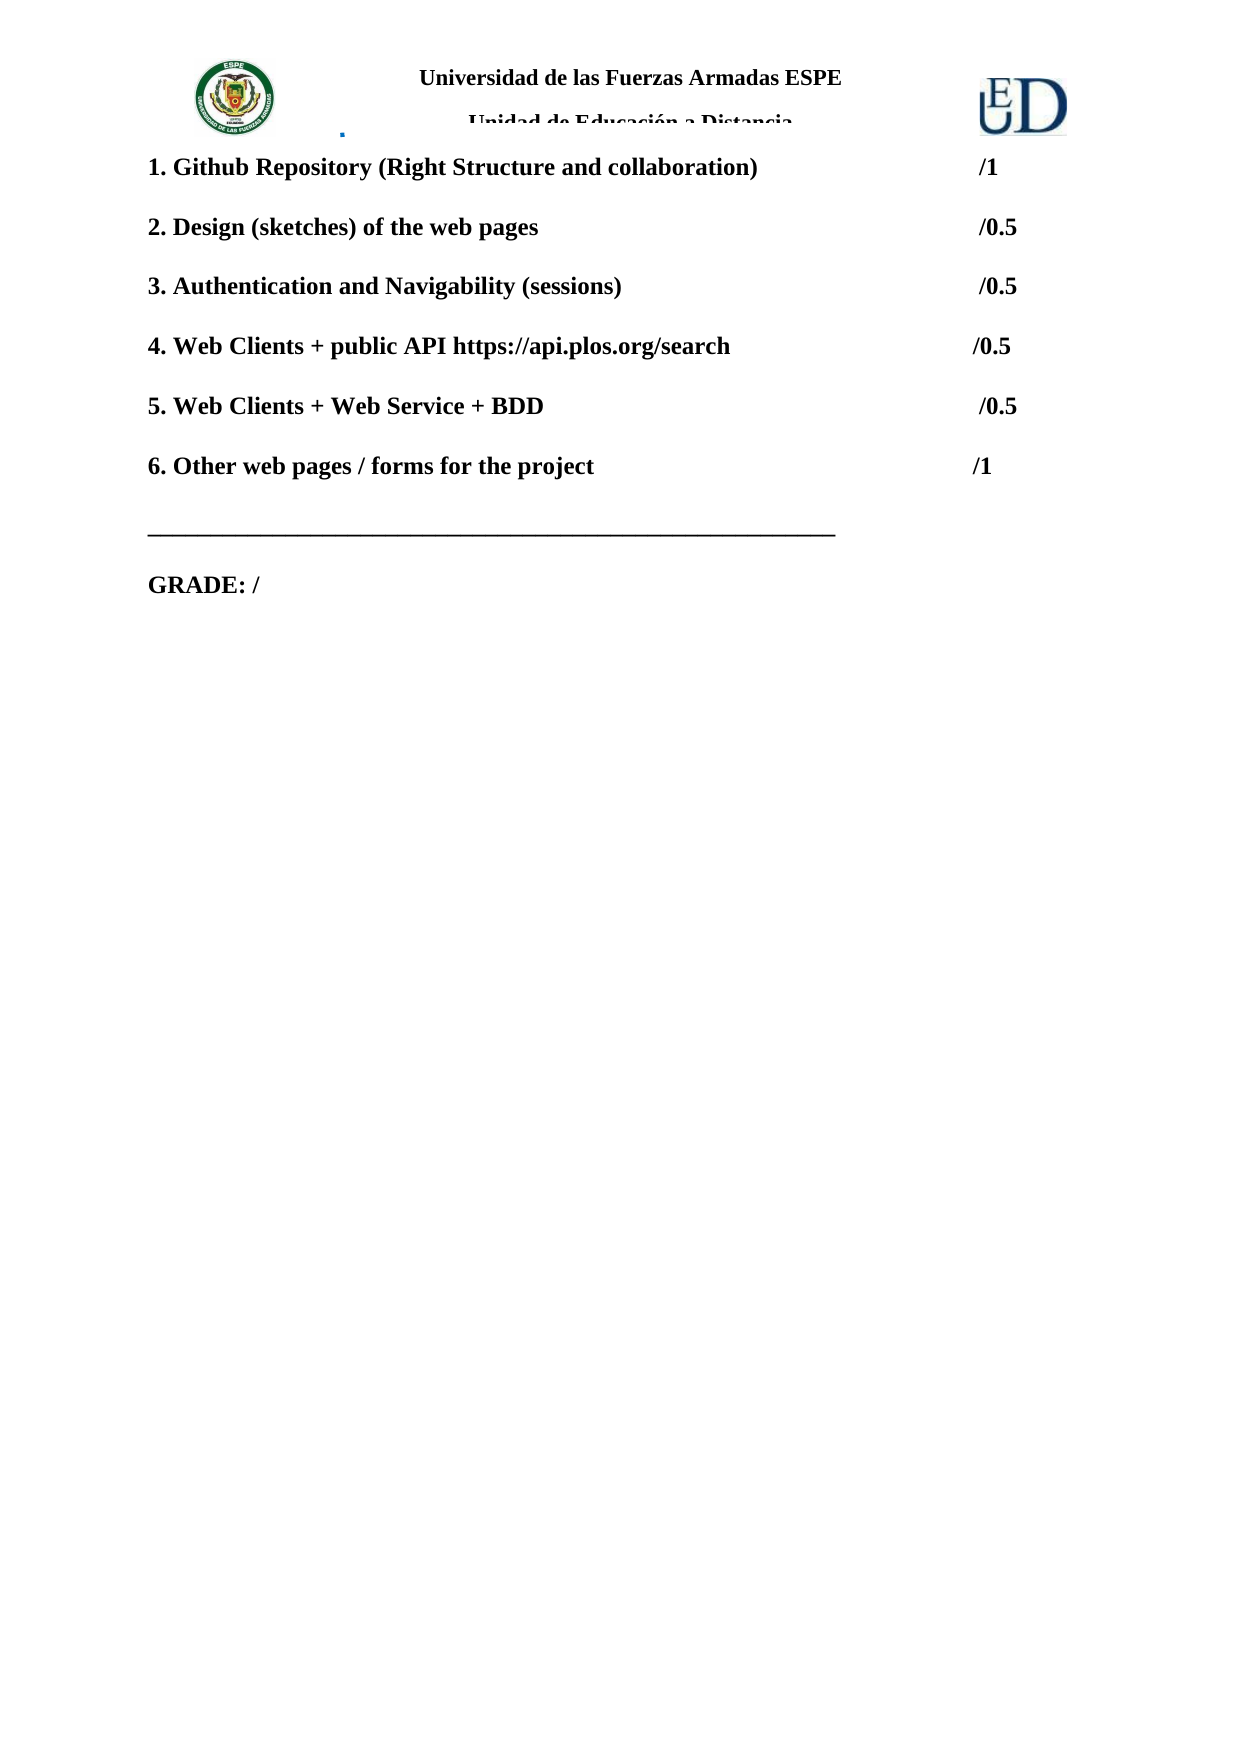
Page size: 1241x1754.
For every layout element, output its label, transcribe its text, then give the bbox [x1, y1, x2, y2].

text 5. Web Clients + Web Service + BDD /0.5 [148, 391, 1092, 420]
text _______________________________________________________ [148, 511, 1092, 539]
text GRADE: / [148, 570, 1092, 599]
picture [193, 58, 276, 137]
text 6. Other web pages / forms for the project /1 [148, 451, 1092, 479]
text 3. Authentication and Navigability (sessions) /0.5 [148, 271, 1092, 300]
text 2. Design (sketches) of the web pages /0.5 [148, 212, 1092, 240]
text 1. Github Repository (Right Structure and collaboration) /1 [148, 152, 1092, 181]
text 4. Web Clients + public API https://api.plos.org/search /0.5 [148, 331, 1092, 360]
picture [979, 78, 1068, 136]
